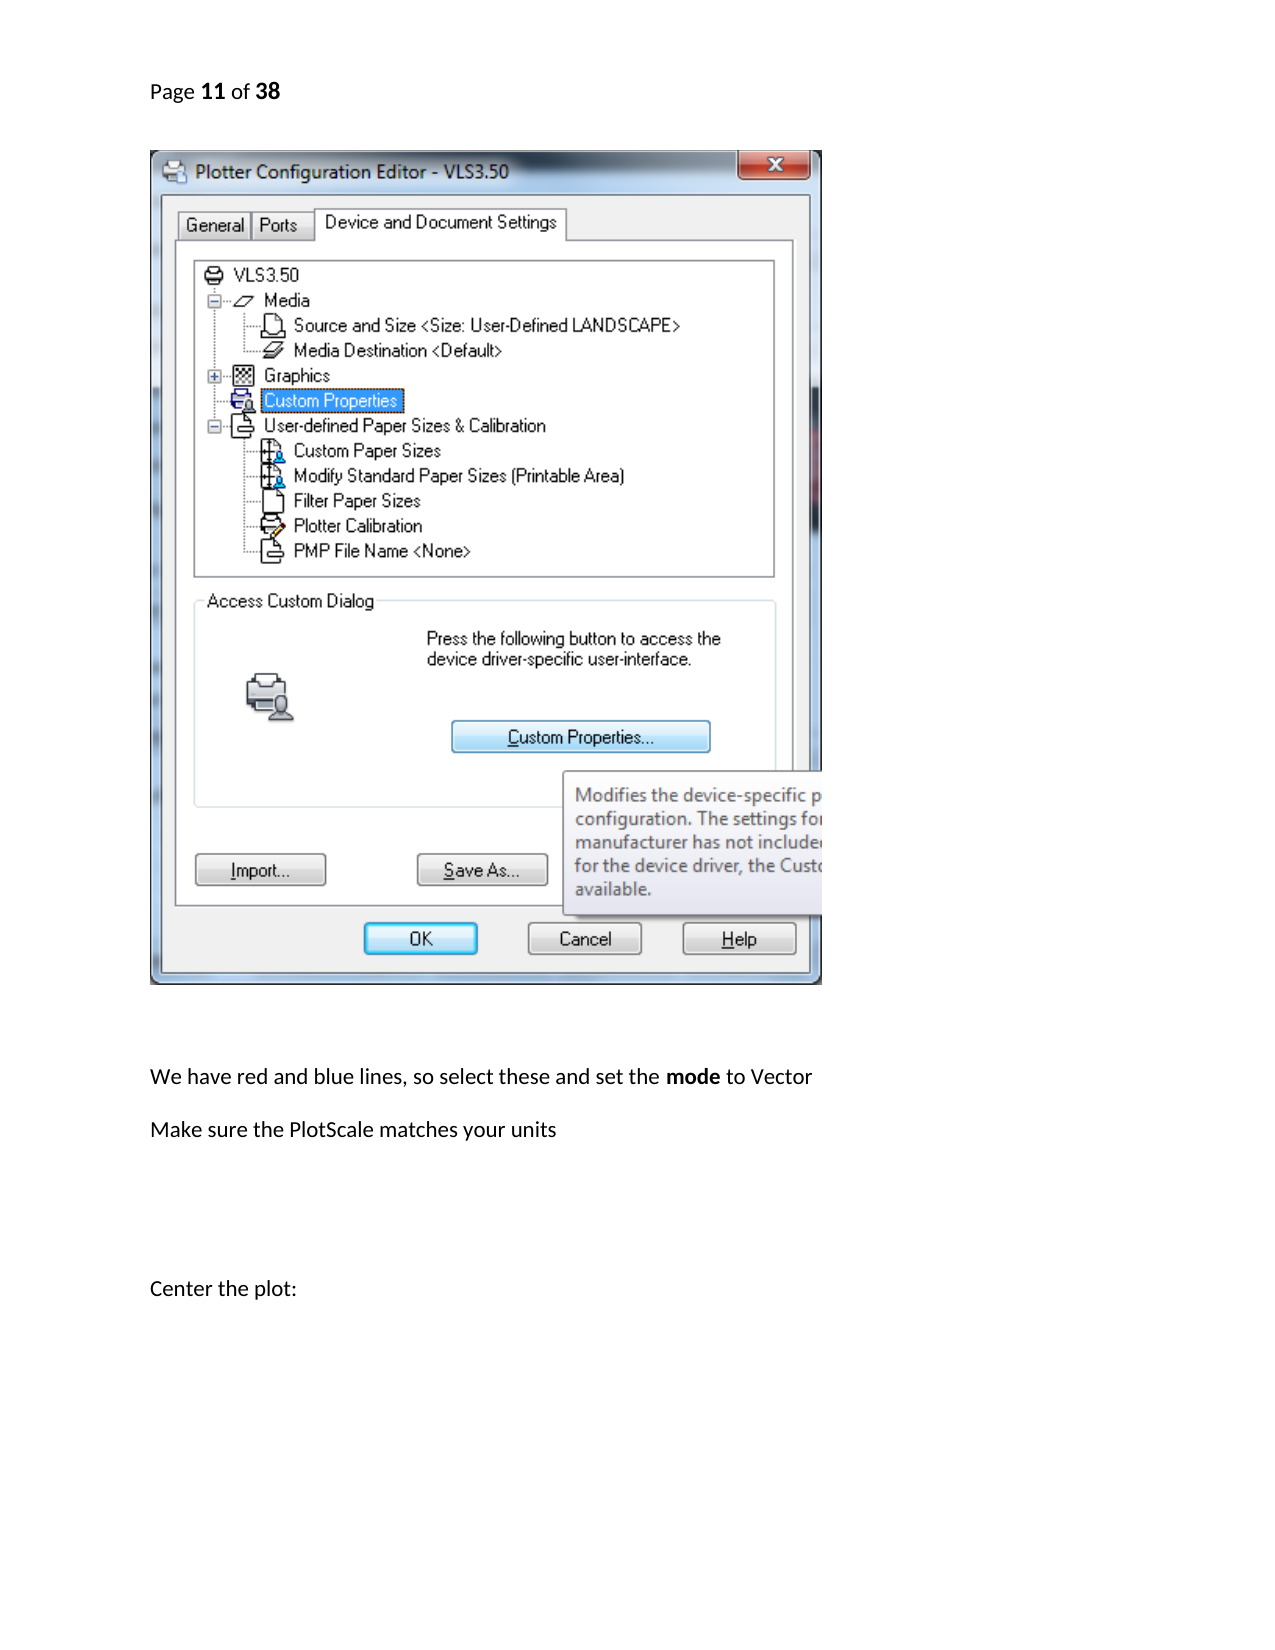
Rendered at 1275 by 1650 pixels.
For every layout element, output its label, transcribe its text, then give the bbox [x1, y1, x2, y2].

picture [150, 150, 822, 985]
text Center the plot: [150, 1274, 1125, 1302]
text We have red and blue lines, so select these and set the mode to Vector [150, 1062, 1125, 1090]
text Make sure the PlotScale matches your units [150, 1115, 1125, 1143]
